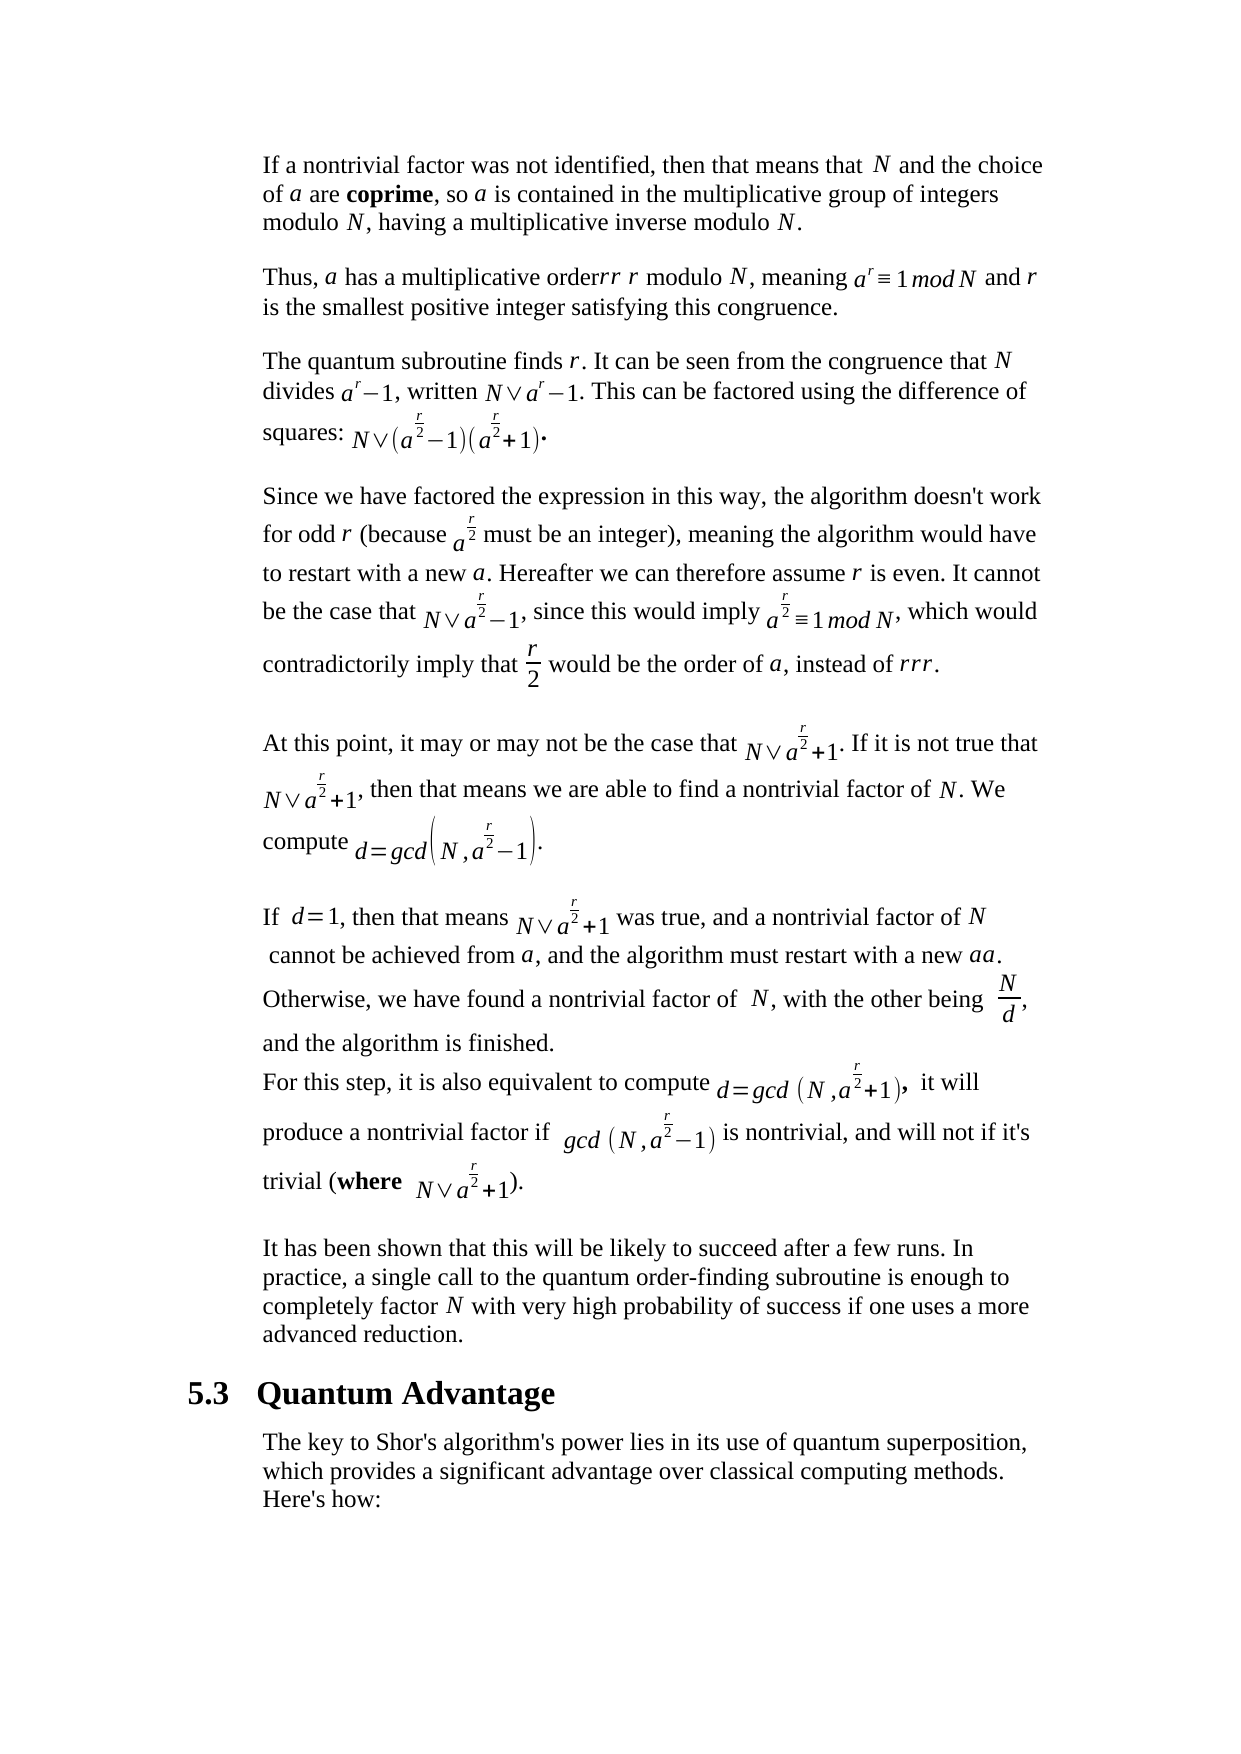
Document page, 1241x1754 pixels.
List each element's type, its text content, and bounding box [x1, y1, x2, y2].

list It has been shown that this will be likely to succeed after a few runs. In practice, a single call to the quantum order-finding subroutine is enough to completely factorN with very high probability of success if one uses a more advanced reduction. [262, 1233, 1053, 1348]
list The quantum subroutine findsr . It can be seen from the congruence thatN dividesar−1 , writtenN∣ar−1 . This can be factored using the difference of squares:N∣(ar/2−1)(ar/2+1) . [262, 346, 1053, 456]
list For this step, it is also equivalent to compute gcd(N,ar/2+1), it will produce a nontrivial factor if gcd(N,ar/2−1) is nontrivial, and will not if it's trivial (where N∣ar/2+1 ). [262, 1057, 1053, 1204]
subtitle Quantum Advantage [187, 1373, 1053, 1412]
list If d=1, then that meansN∣ar/2+1 was true, and a nontrivial factor of N cannot be achieved froma , and the algorithm must restart with a new a . Otherwise, we have found a nontrivial factor of N , with the other being Nd , and the algorithm is finished. [262, 892, 1053, 1057]
list At this point, it may or may not be the case thatN∣ar/2+1 . If it is not true thatN∣ar/2+1 , then that means we are able to find a nontrivial factor ofN . We computed=gcd(N,ar/2−1) . [262, 718, 1053, 867]
text The key to Shor's algorithm's power lies in its use of quantum superposition, which provides a significant advantage over classical computing methods. Here's how: [262, 1427, 1053, 1513]
list Thus, a has a multiplicative orderr moduloN , meaning and is the smallest positive integer satisfying this congruence. [262, 261, 1053, 321]
list If a nontrivial factor was not identified, then that means thatN and the choice ofa are coprime, soa is contained in the multiplicative group of integers moduloN , having a multiplicative inverse moduloN . [262, 150, 1053, 236]
list Since we have factored the expression in this way, the algorithm doesn't work for oddr (becausear/2 must be an integer), meaning the algorithm would have to restart with a newa . Hereafter we can therefore assumer is even. It cannot be the case thatN∣ar/2−1 , since this would implyar/2≡1modN , which would contradictorily imply that r2would be the order ofa , instead of r . [262, 481, 1053, 693]
